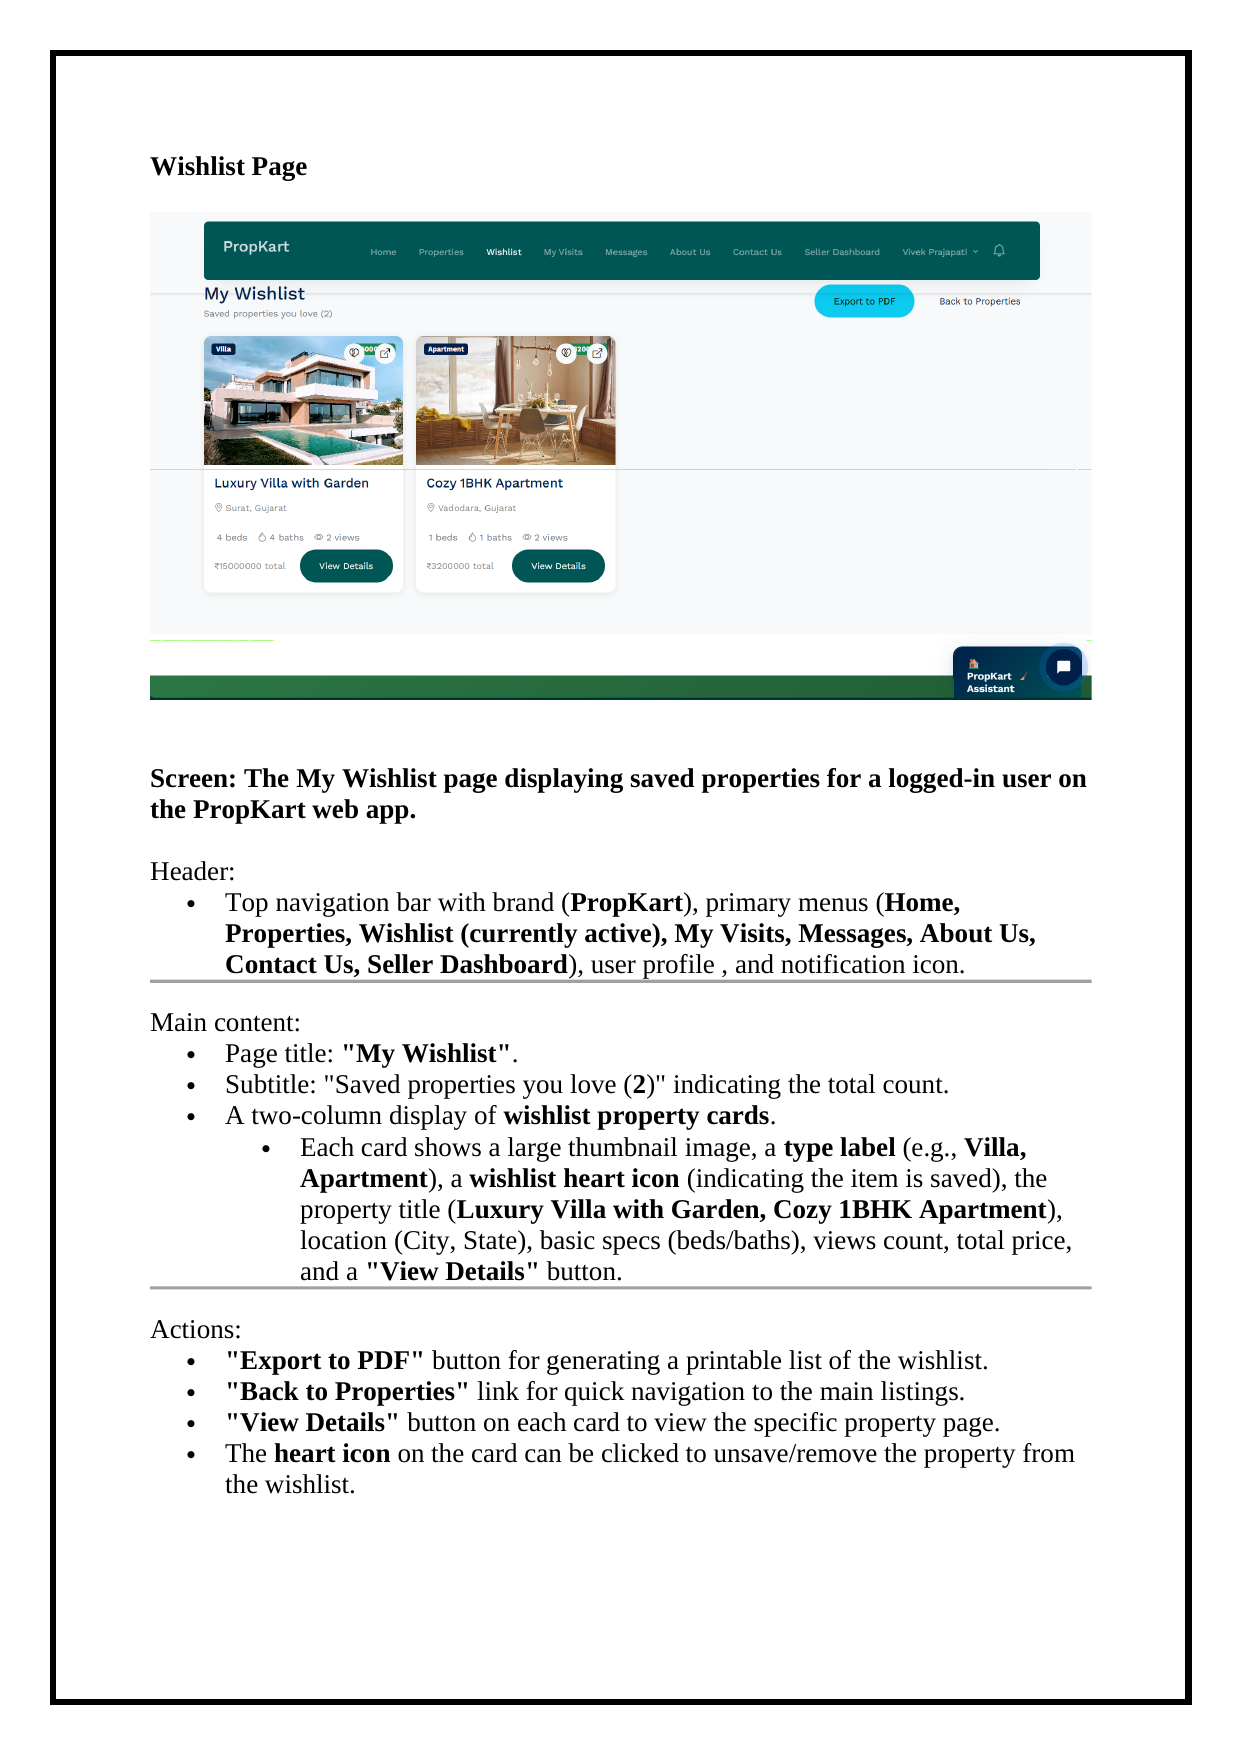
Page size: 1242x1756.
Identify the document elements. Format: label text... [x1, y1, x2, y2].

text Wishlist Page [150, 150, 1077, 181]
list Each card shows a large thumbnail image, a type label (e.g., Villa, Apartment), a wishlist heart icon (indicating the item is saved), the property title (Luxury Villa with Garden, Cozy 1BHK Apartment), location (City, State), basic specs (beds/baths), views count, total price, and a "View Details" button. [262, 1131, 1092, 1286]
picture [150, 212, 1092, 700]
list "View Details" button on each card to view the specific property page. [187, 1406, 1092, 1437]
text Main content: [150, 1006, 1092, 1037]
list Top navigation bar with brand (PropKart), primary menus (Home, Properties, Wishlist (currently active), My Visits, Messages, About Us, Contact Us, Seller Dashboard), user profile , and notification icon. [187, 886, 1092, 979]
list "Back to Properties" link for quick navigation to the main listings. [187, 1375, 1092, 1406]
list A two-column display of wishlist property cards. [187, 1099, 1092, 1131]
text Screen: The My Wishlist page displaying saved properties for a logged-in user on the PropKart web app. [150, 762, 1092, 824]
list "Export to PDF" button for generating a printable list of the wishlist. [187, 1344, 1092, 1375]
list Page title: "My Wishlist". [187, 1037, 1092, 1068]
text Header: [150, 855, 1092, 886]
list The heart icon on the card can be clicked to unsave/remove the property from the wishlist. [187, 1437, 1092, 1499]
list Subtitle: "Saved properties you love (2)" indicating the total count. [187, 1068, 1092, 1099]
text Actions: [150, 1313, 1092, 1344]
